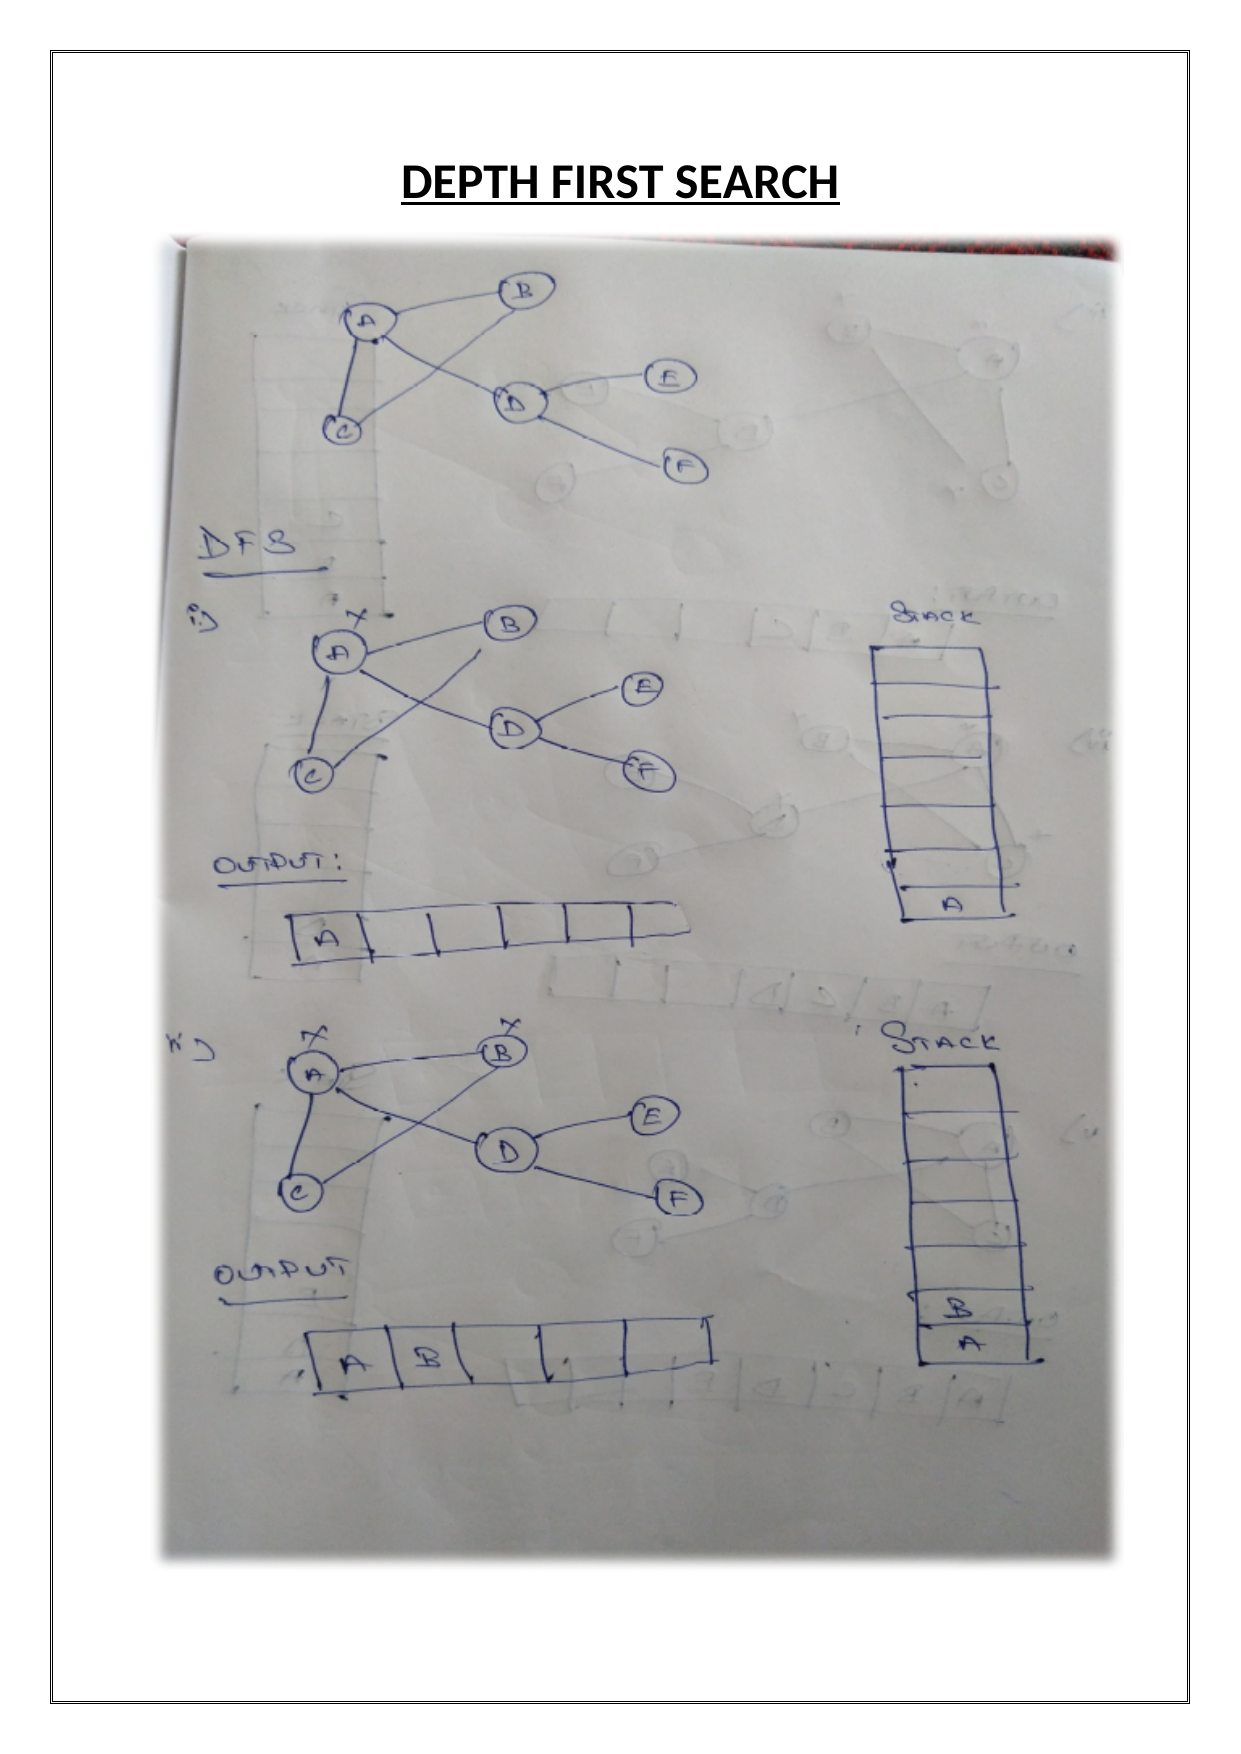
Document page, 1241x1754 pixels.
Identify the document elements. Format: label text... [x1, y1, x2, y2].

picture [169, 251, 1106, 1553]
text DEPTH FIRST SEARCH [150, 150, 1090, 211]
